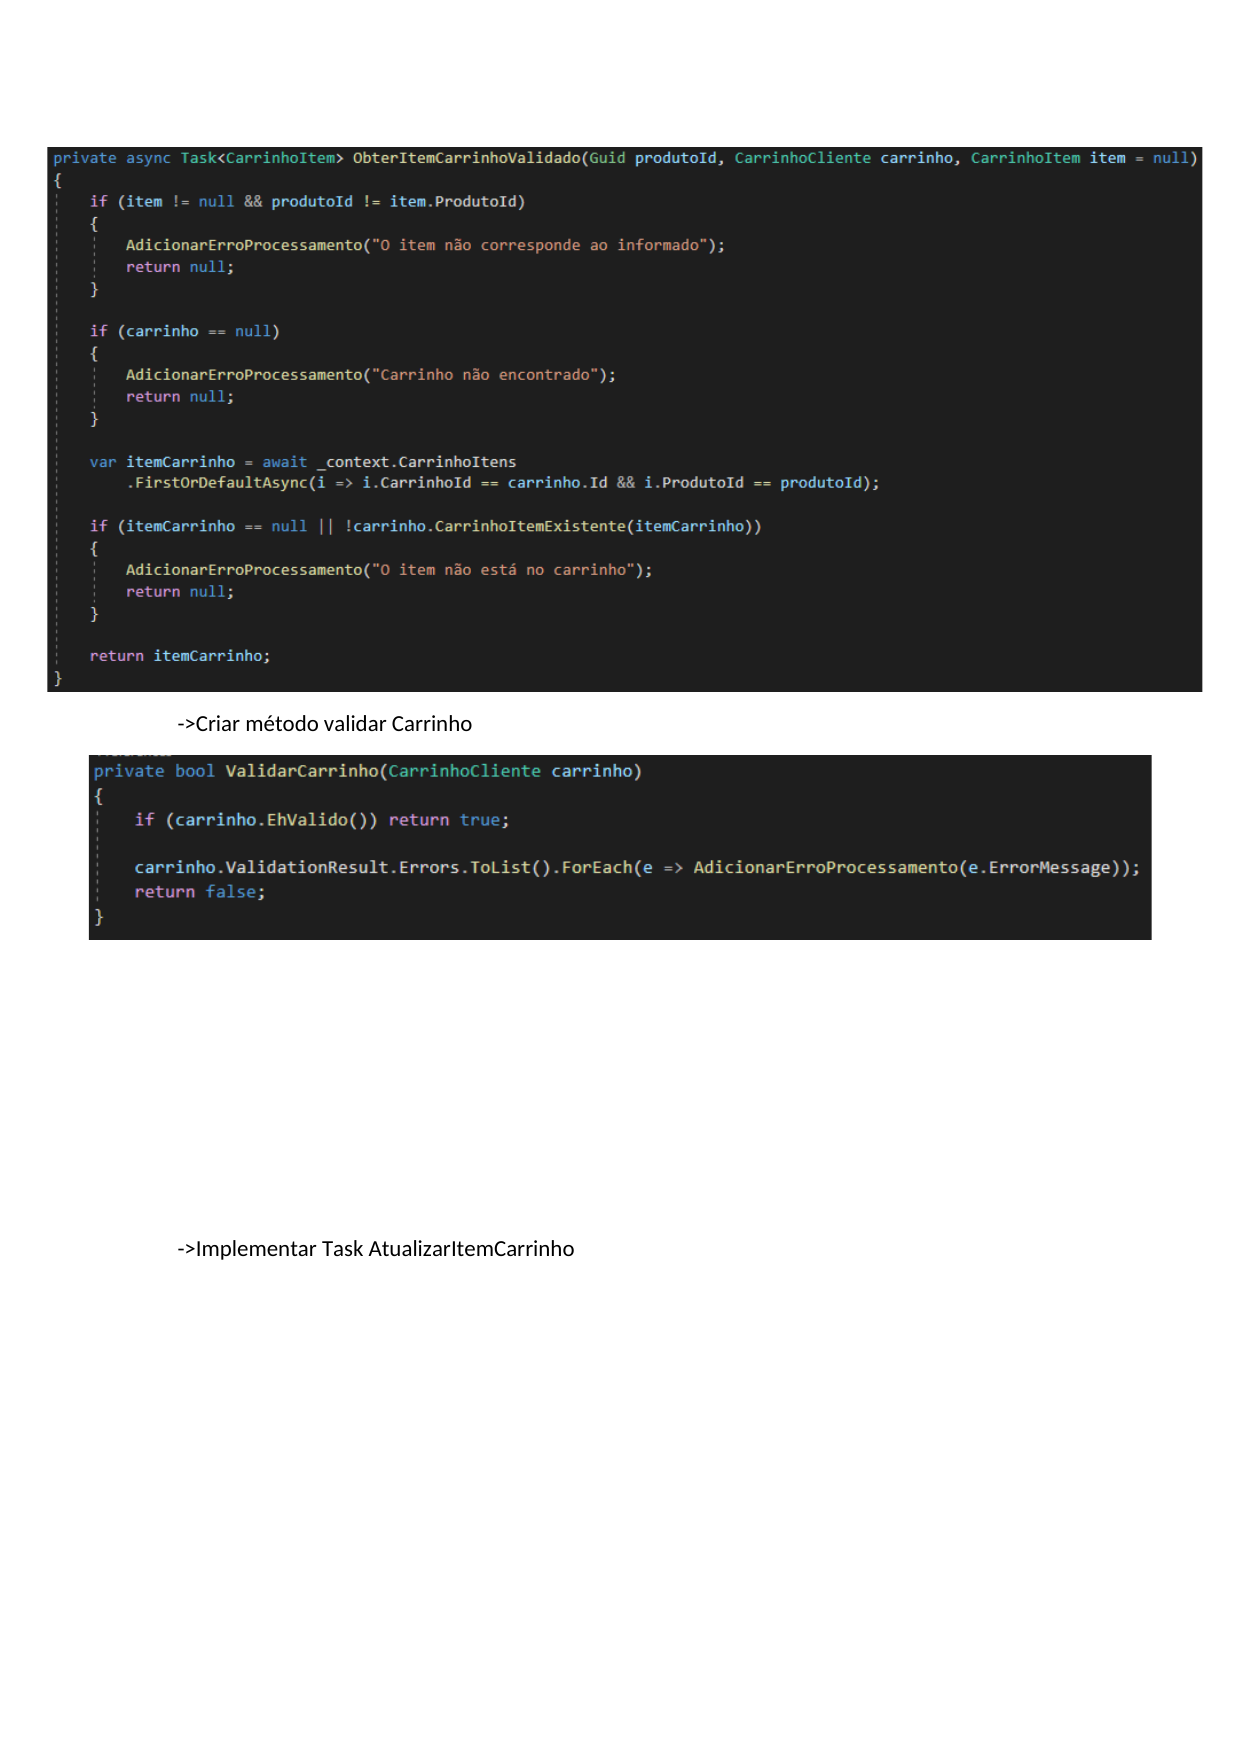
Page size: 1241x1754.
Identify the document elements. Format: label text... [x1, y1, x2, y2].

picture [88, 755, 1152, 940]
text ->Criar método validar Carrinho [177, 709, 1063, 737]
picture [47, 147, 1203, 692]
text ->Implementar Task AtualizarItemCarrinho [177, 1234, 1063, 1262]
